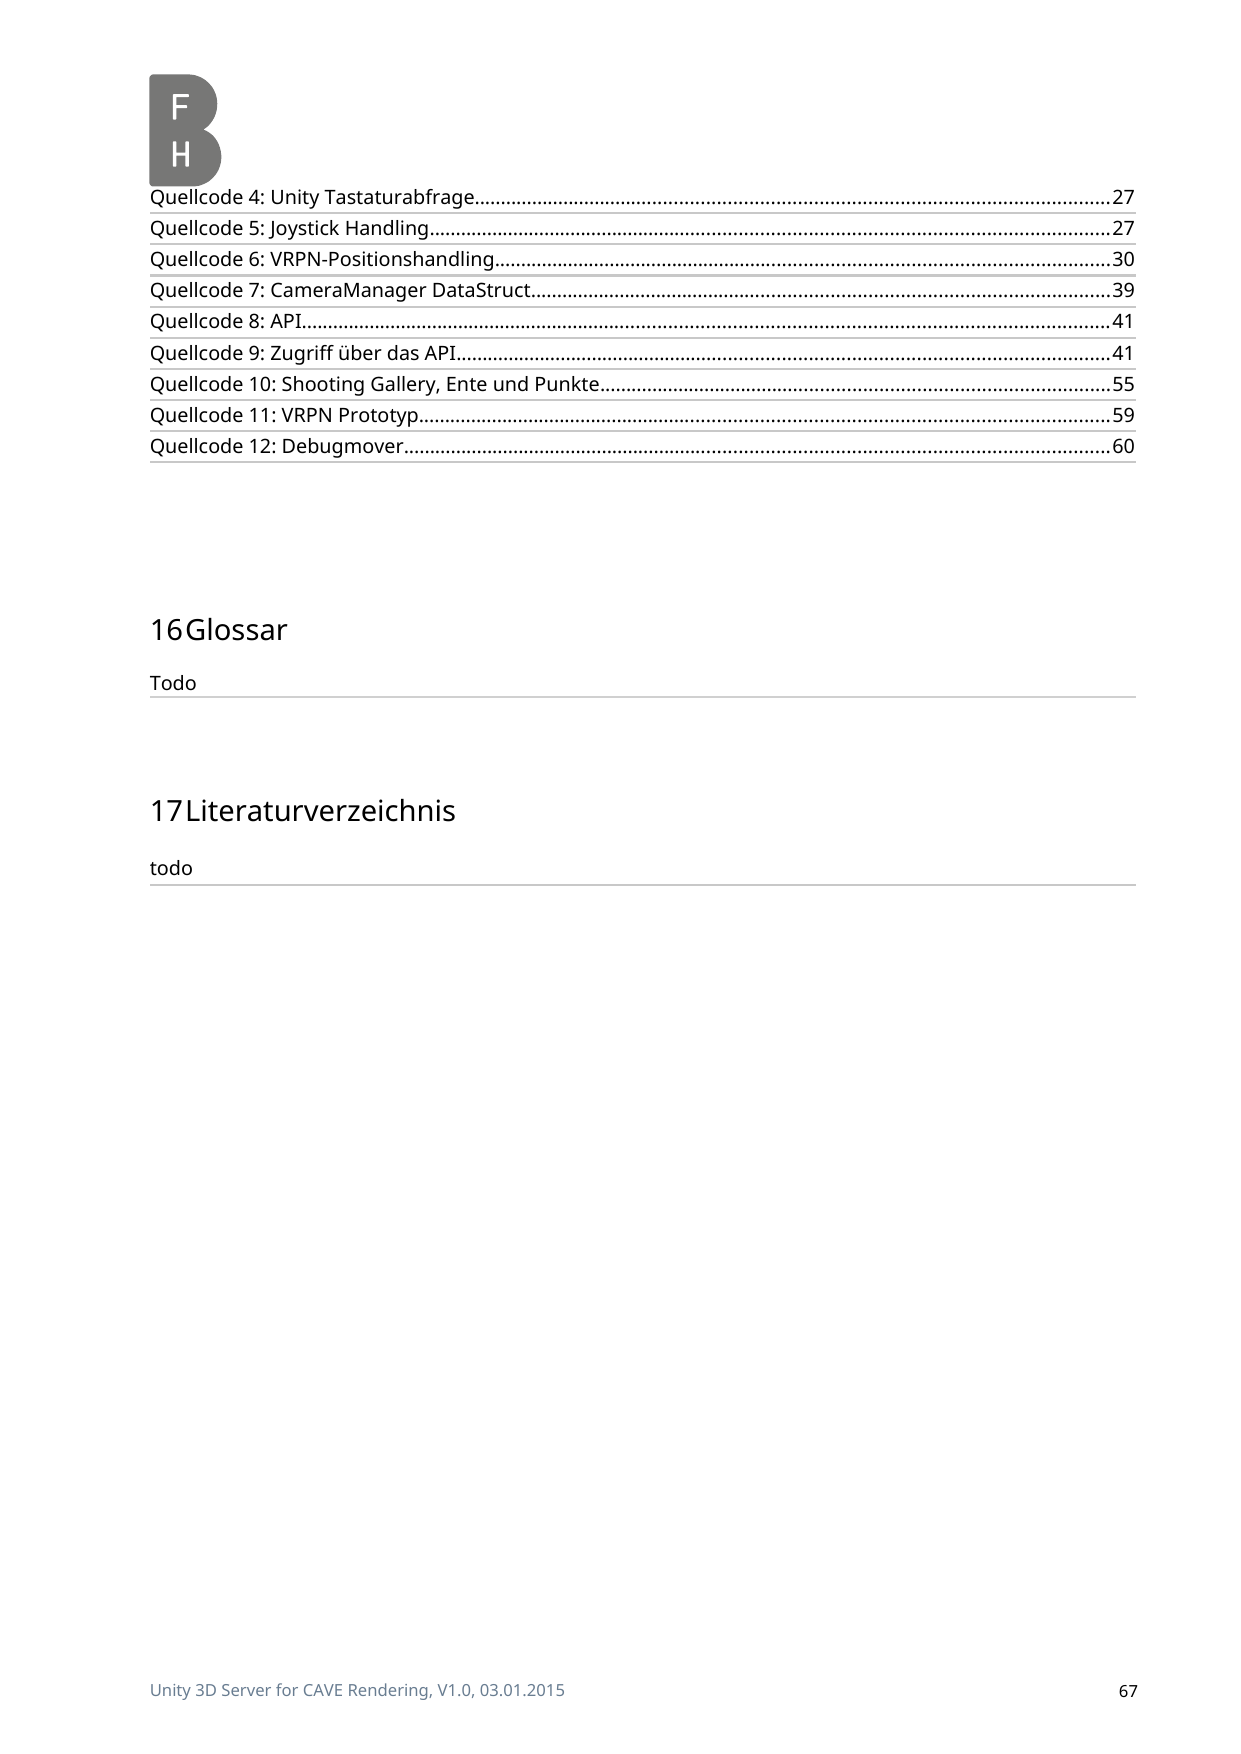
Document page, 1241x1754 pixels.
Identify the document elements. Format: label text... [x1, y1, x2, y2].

text Quellcode 7: CameraManager DataStruct 39 [149, 277, 1136, 308]
text Quellcode 6: VRPN-Positionshandling 30 [149, 245, 1136, 277]
subtitle Glossar [149, 609, 1136, 648]
subtitle Literaturverzeichnis [149, 790, 1136, 830]
text Quellcode 8: API 41 [149, 308, 1136, 339]
text Quellcode 5: Joystick Handling 27 [149, 214, 1136, 245]
text Quellcode 12: Debugmover 60 [149, 432, 1136, 463]
text Quellcode 9: Zugriff über das API 41 [149, 339, 1136, 370]
text Quellcode 11: VRPN Prototyp 59 [149, 401, 1136, 432]
text Todo [149, 673, 1136, 698]
text Quellcode 10: Shooting Gallery, Ente und Punkte 55 [149, 370, 1136, 401]
text todo [149, 855, 1136, 886]
text Quellcode 4: Unity Tastaturabfrage 27 [149, 183, 1136, 214]
